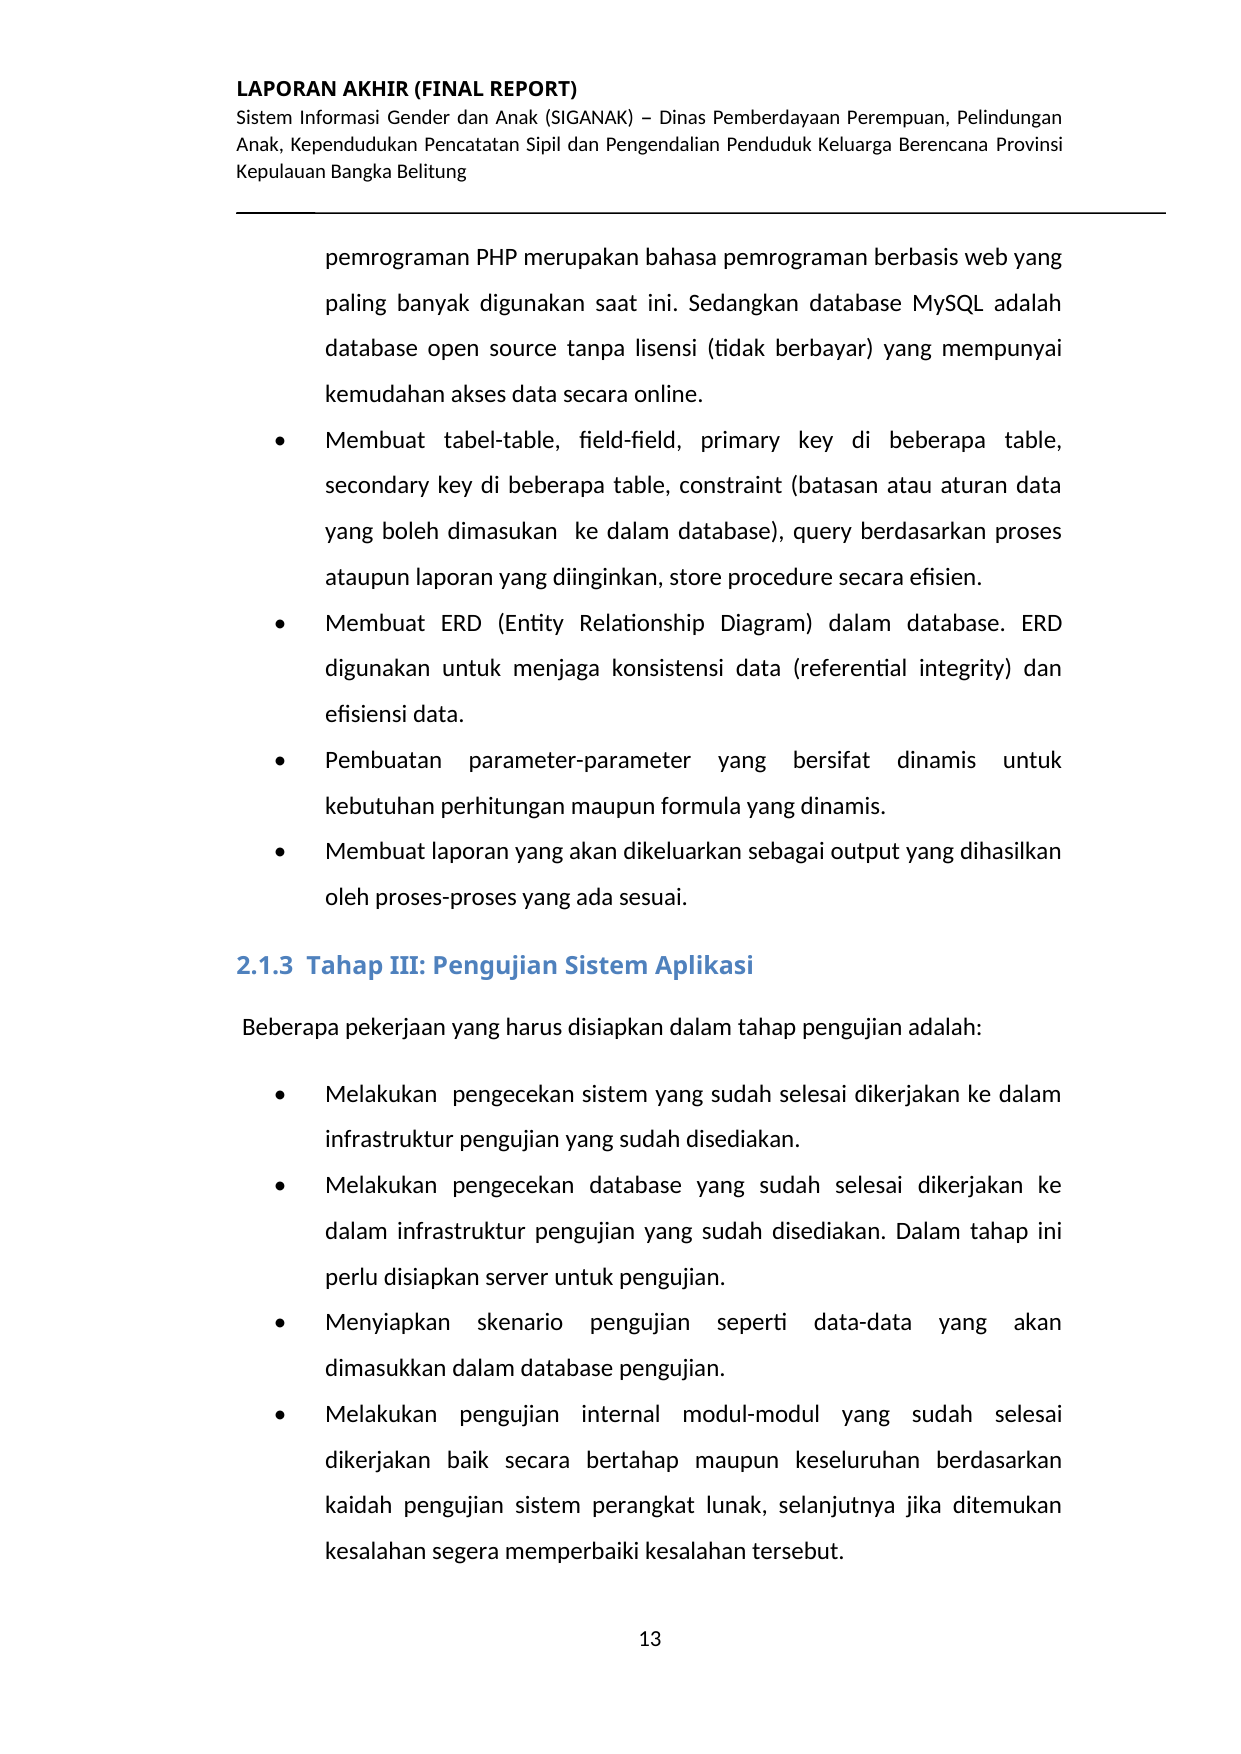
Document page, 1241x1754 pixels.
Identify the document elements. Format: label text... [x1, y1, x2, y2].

list Membuat laporan yang akan dikeluarkan sebagai output yang dihasilkan oleh proses-proses yang ada sesuai. [274, 836, 1063, 912]
list Menyiapkan skenario pengujian seperti data-data yang akan dimasukkan dalam database pengujian. [274, 1307, 1063, 1383]
subtitle 2.1.3 Tahap III: Pengujian Sistem Aplikasi [236, 948, 1063, 982]
list Melakukan pengecekan sistem yang sudah selesai dikerjakan ke dalam infrastruktur pengujian yang sudah disediakan. [274, 1078, 1063, 1154]
text Beberapa pekerjaan yang harus disiapkan dalam tahap pengujian adalah: [236, 1011, 1063, 1042]
list Melakukan pengujian internal modul-modul yang sudah selesai dikerjakan baik secara bertahap maupun keseluruhan berdasarkan kaidah pengujian sistem perangkat lunak, selanjutnya jika ditemukan kesalahan segera memperbaiki kesalahan tersebut. [274, 1398, 1063, 1566]
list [274, 241, 1063, 409]
list Membuat ERD (Entity Relationship Diagram) dalam database. ERD digunakan untuk menjaga konsistensi data (referential integrity) dan efisiensi data. [274, 607, 1063, 729]
list Melakukan pengecekan database yang sudah selesai dikerjakan ke dalam infrastruktur pengujian yang sudah disediakan. Dalam tahap ini perlu disiapkan server untuk pengujian. [274, 1169, 1063, 1291]
list Pembuatan parameter-parameter yang bersifat dinamis untuk kebutuhan perhitungan maupun formula yang dinamis. [274, 744, 1063, 820]
list Membuat tabel-table, field-field, primary key di beberapa table, secondary key di beberapa table, constraint (batasan atau aturan data yang boleh dimasukan ke dalam database), query berdasarkan proses ataupun laporan yang diinginkan, store procedure secara efisien. [274, 424, 1063, 592]
